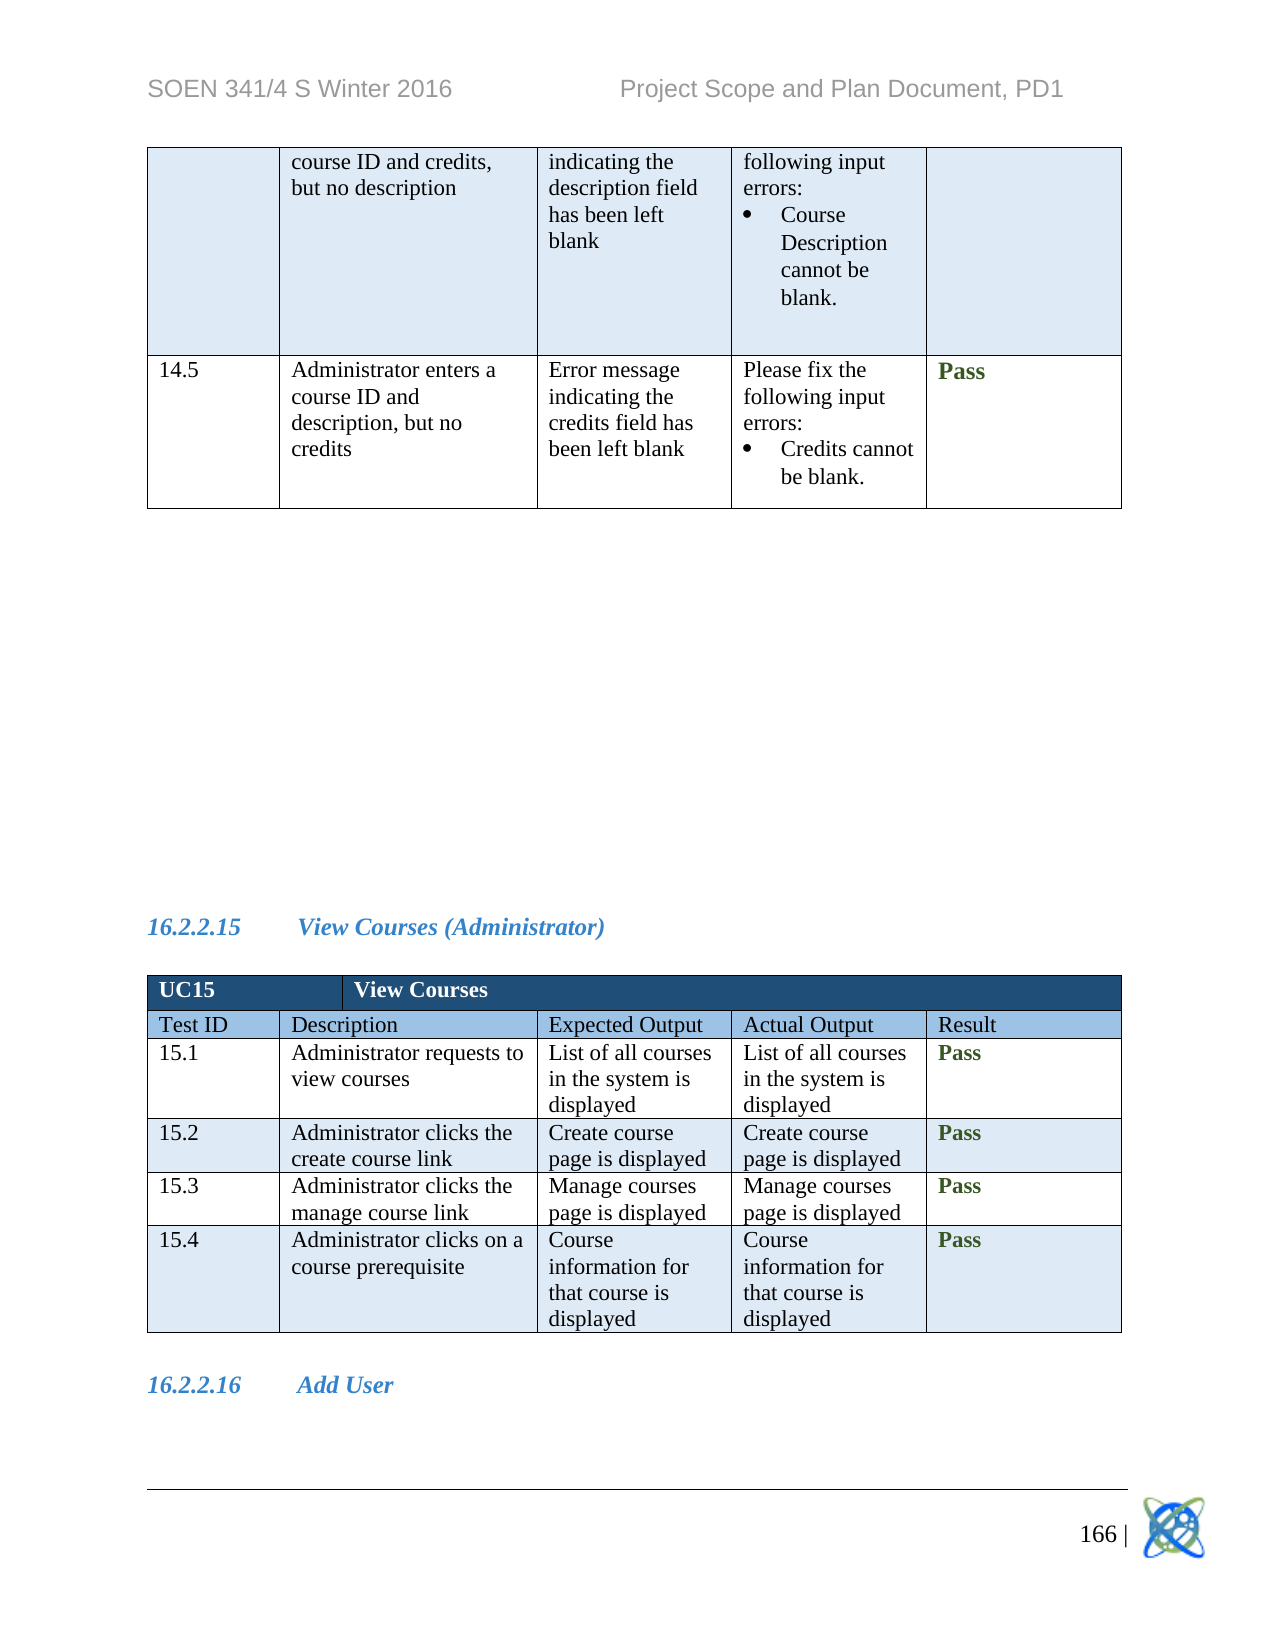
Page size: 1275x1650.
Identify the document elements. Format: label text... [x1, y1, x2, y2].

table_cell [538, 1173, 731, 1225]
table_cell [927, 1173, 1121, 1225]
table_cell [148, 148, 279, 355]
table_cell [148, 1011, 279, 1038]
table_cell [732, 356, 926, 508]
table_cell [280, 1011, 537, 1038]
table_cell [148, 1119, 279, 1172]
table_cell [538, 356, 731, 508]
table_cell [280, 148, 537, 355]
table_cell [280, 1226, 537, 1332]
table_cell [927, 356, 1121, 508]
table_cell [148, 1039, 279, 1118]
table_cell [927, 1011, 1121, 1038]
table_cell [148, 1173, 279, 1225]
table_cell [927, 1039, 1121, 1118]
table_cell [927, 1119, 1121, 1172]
picture [1123, 1490, 1224, 1566]
text View Courses (Administrator) [147, 912, 1128, 940]
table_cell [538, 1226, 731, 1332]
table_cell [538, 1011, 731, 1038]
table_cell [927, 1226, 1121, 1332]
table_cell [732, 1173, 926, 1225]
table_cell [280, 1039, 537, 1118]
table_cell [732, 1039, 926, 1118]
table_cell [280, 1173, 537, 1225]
text Add User [147, 1370, 1128, 1399]
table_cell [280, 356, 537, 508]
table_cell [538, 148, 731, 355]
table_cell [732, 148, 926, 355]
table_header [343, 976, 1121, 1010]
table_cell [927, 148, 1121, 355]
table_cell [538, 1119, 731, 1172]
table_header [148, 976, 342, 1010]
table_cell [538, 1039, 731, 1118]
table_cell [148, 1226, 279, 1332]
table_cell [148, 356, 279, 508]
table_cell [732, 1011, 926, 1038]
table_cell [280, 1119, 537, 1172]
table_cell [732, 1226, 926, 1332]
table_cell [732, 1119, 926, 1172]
